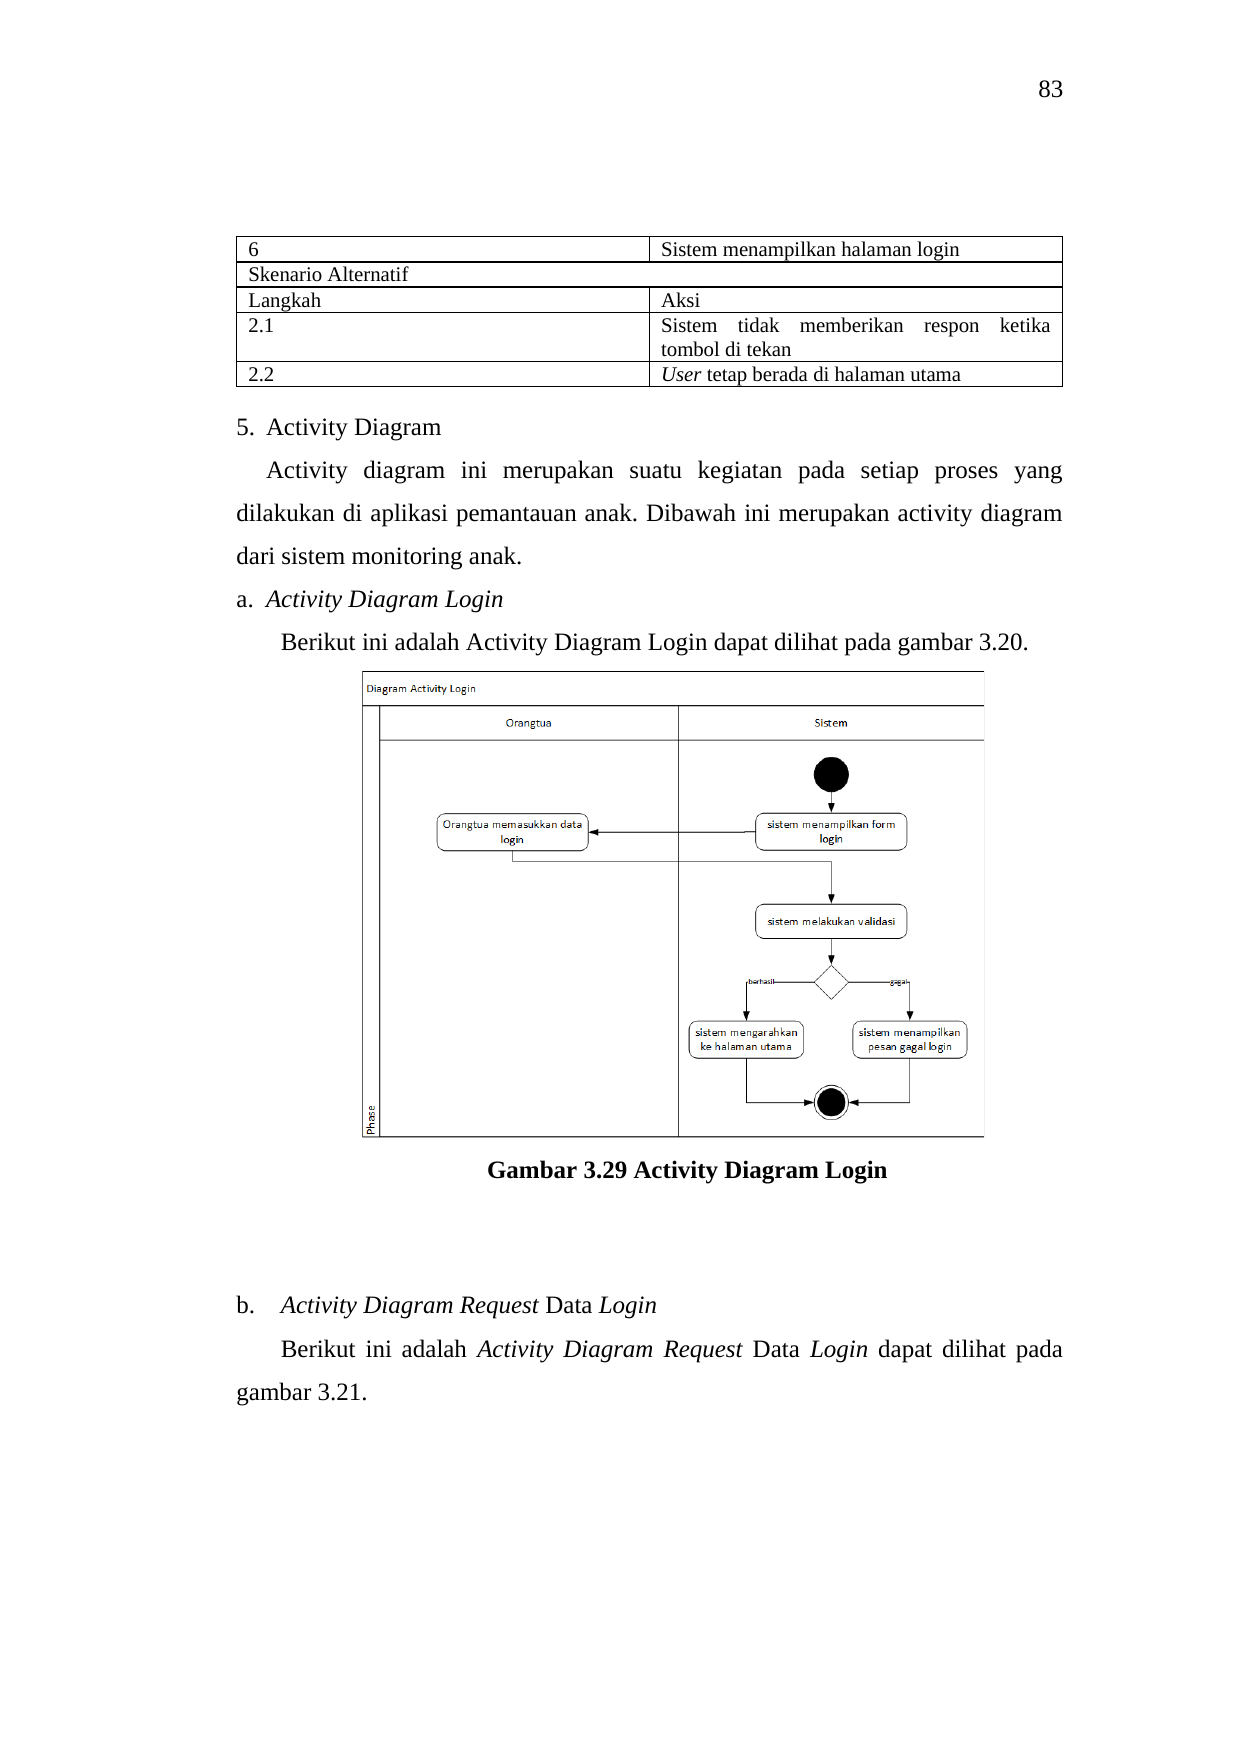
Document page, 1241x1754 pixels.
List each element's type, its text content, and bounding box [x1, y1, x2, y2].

list Berikut ini adalah Activity Diagram Login dapat dilihat pada gambar 3.20. [281, 627, 1063, 656]
list Activity Diagram Request Data Login [236, 1291, 1063, 1319]
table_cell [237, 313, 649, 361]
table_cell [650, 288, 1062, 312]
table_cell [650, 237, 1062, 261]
list Activity Diagram Login [236, 584, 1063, 613]
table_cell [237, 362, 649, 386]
list Berikut ini adalah Activity Diagram Request Data Login dapat dilihat pada gambar 3.21. [236, 1334, 1063, 1406]
list Activity Diagram [236, 412, 1063, 441]
picture [359, 670, 985, 1141]
text Activity diagram ini merupakan suatu kegiatan pada setiap proses yang dilakukan di aplikasi pemantauan anak. Dibawah ini merupakan activity diagram dari sistem monitoring anak. [236, 455, 1063, 570]
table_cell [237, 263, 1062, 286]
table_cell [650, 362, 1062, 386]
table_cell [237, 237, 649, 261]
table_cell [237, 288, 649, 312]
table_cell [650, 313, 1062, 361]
